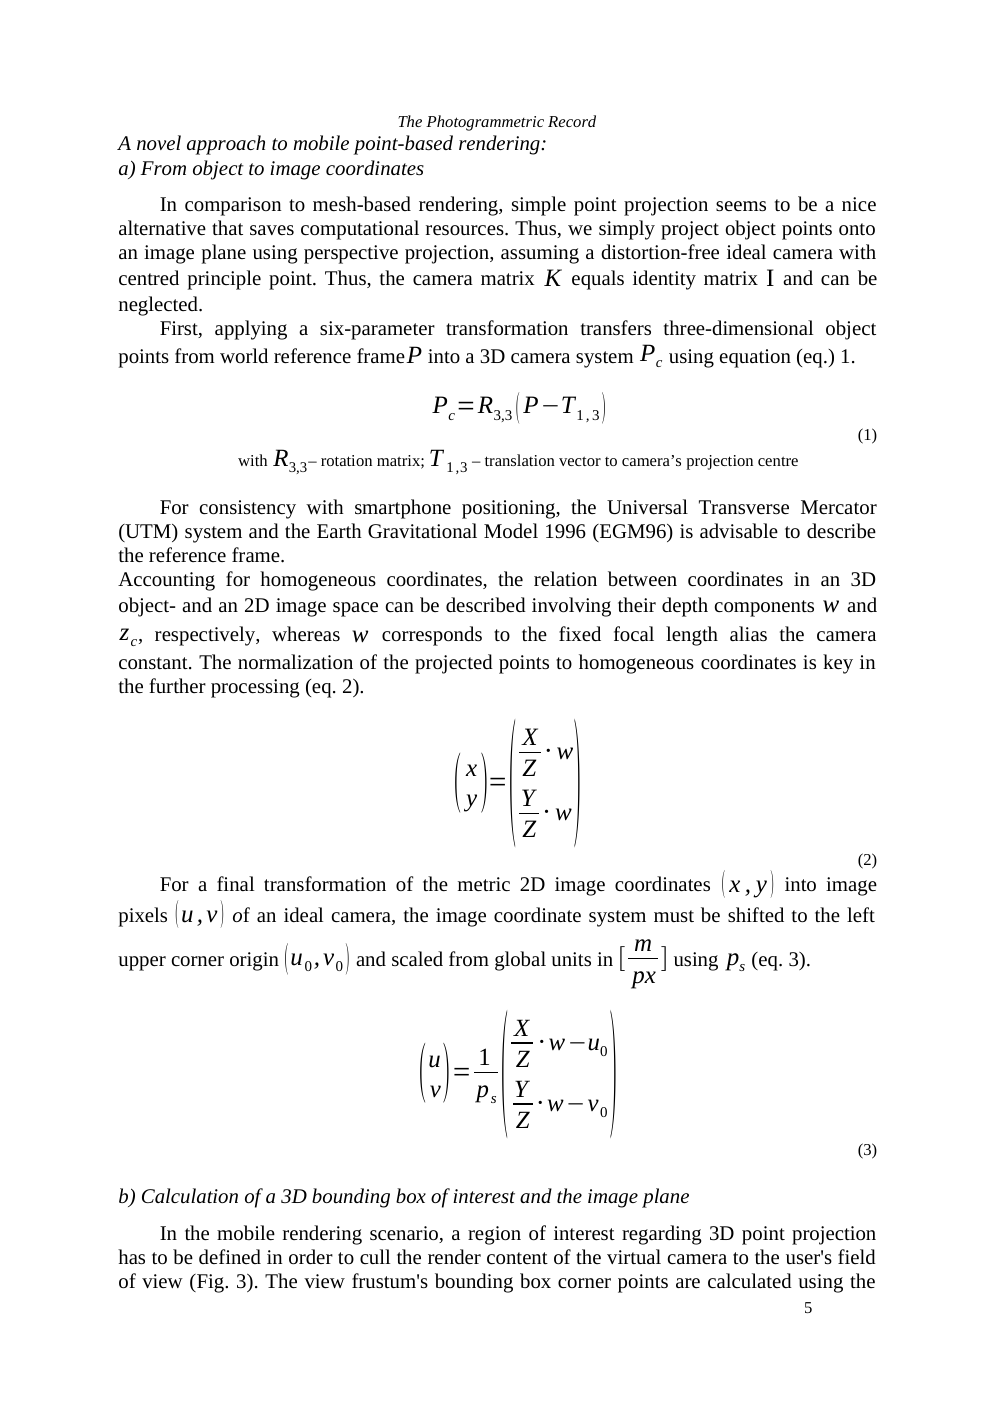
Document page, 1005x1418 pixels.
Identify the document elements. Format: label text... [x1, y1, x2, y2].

text First, applying a six-parameter transformation transfers three-dimensional object points from world reference frame into a 3D camera system using equation (eq.) 1. [118, 316, 877, 371]
text For consistency with smartphone positioning, the Universal Transverse Mercator (UTM) system and the Earth Gravitational Model 1996 (EGM96) is advisable to describe the reference frame. [118, 495, 877, 567]
subtitle b) Calculation of a 3D bounding box of interest and the image plane [118, 1184, 877, 1208]
text (3) [118, 1140, 877, 1159]
text (2) [118, 849, 877, 869]
text For a final transformation of the metric 2D image coordinates into image pixels of an ideal camera, the image coordinate system must be shifted to the left upper corner origin and scaled from global units in using (eq. 3). [118, 869, 877, 989]
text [118, 1221, 877, 1293]
text Accounting for homogeneous coordinates, the relation between coordinates in an 3D object- and an 2D image space can be described involving their depth components and , respectively, whereas corresponds to the fixed focal length alias the camera constant. The normalization of the projected points to homogeneous coordinates is key in the further processing (eq. 2). [118, 567, 877, 698]
text (1) [118, 425, 877, 444]
subtitle A novel approach to mobile point-based rendering: a) From object to image coordinates [118, 131, 877, 179]
text In comparison to mesh-based rendering, simple point projection seems to be a nice alternative that saves computational resources. Thus, we simply project object points onto an image plane using perspective projection, assuming a distortion-free ideal camera with centred principle point. Thus, the camera matrix equals identity matrix and can be neglected. [118, 192, 877, 316]
text with – rotation matrix; – translation vector to camera’s projection centre [118, 444, 877, 476]
